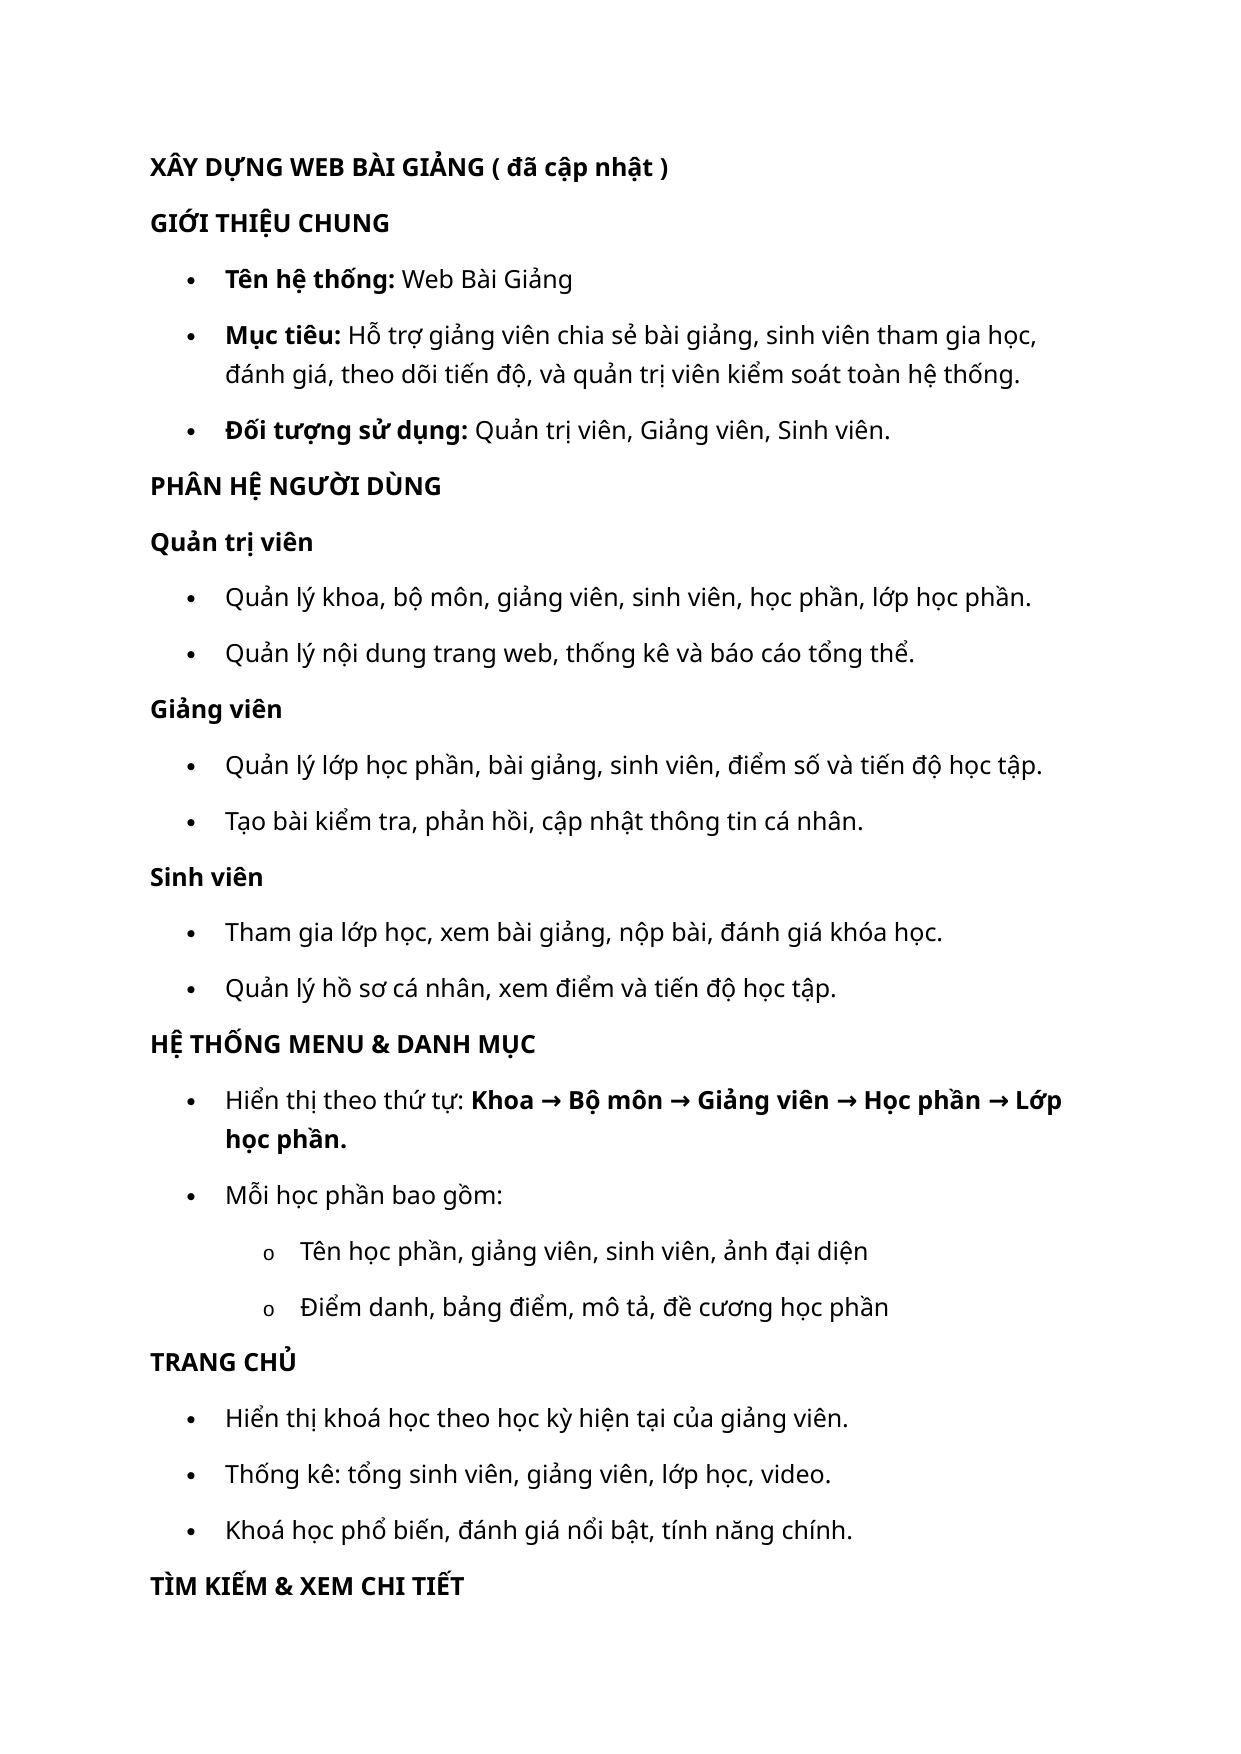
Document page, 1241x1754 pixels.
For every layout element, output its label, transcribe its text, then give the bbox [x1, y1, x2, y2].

list Đối tượng sử dụng: Quản trị viên, Giảng viên, Sinh viên. [187, 412, 1090, 447]
list Thống kê: tổng sinh viên, giảng viên, lớp học, video. [187, 1457, 1090, 1491]
text HỆ THỐNG MENU & DANH MỤC [150, 1027, 1090, 1061]
text XÂY DỰNG WEB BÀI GIẢNG ( đã cập nhật ) [150, 150, 1090, 184]
text TÌM KIẾM & XEM CHI TIẾT [150, 1568, 1090, 1602]
list Tên hệ thống: Web Bài Giảng [187, 262, 1090, 296]
list Mỗi học phần bao gồm: [187, 1177, 1090, 1212]
list Khoá học phổ biến, đánh giá nổi bật, tính năng chính. [187, 1512, 1090, 1547]
list Quản lý khoa, bộ môn, giảng viên, sinh viên, học phần, lớp học phần. [187, 580, 1090, 614]
text Giảng viên [150, 692, 1090, 726]
list Tham gia lớp học, xem bài giảng, nộp bài, đánh giá khóa học. [187, 915, 1090, 949]
list Quản lý hồ sơ cá nhân, xem điểm và tiến độ học tập. [187, 971, 1090, 1005]
list Hiển thị theo thứ tự: Khoa → Bộ môn → Giảng viên → Học phần → Lớp học phần. [187, 1082, 1090, 1156]
list Quản lý lớp học phần, bài giảng, sinh viên, điểm số và tiến độ học tập. [187, 747, 1090, 782]
list Hiển thị khoá học theo học kỳ hiện tại của giảng viên. [187, 1401, 1090, 1435]
list Tạo bài kiểm tra, phản hồi, cập nhật thông tin cá nhân. [187, 803, 1090, 837]
text Quản trị viên [150, 524, 1090, 558]
list Mục tiêu: Hỗ trợ giảng viên chia sẻ bài giảng, sinh viên tham gia học, đánh giá, theo dõi tiến độ, và quản trị viên kiểm soát toàn hệ thống. [187, 317, 1090, 391]
list Tên học phần, giảng viên, sinh viên, ảnh đại diện [262, 1233, 1090, 1267]
text GIỚI THIỆU CHUNG [150, 206, 1090, 240]
list Quản lý nội dung trang web, thống kê và báo cáo tổng thể. [187, 636, 1090, 670]
text TRANG CHỦ [150, 1345, 1090, 1379]
text PHÂN HỆ NGƯỜI DÙNG [150, 468, 1090, 502]
list Điểm danh, bảng điểm, mô tả, đề cương học phần [262, 1289, 1090, 1323]
text Sinh viên [150, 859, 1090, 893]
